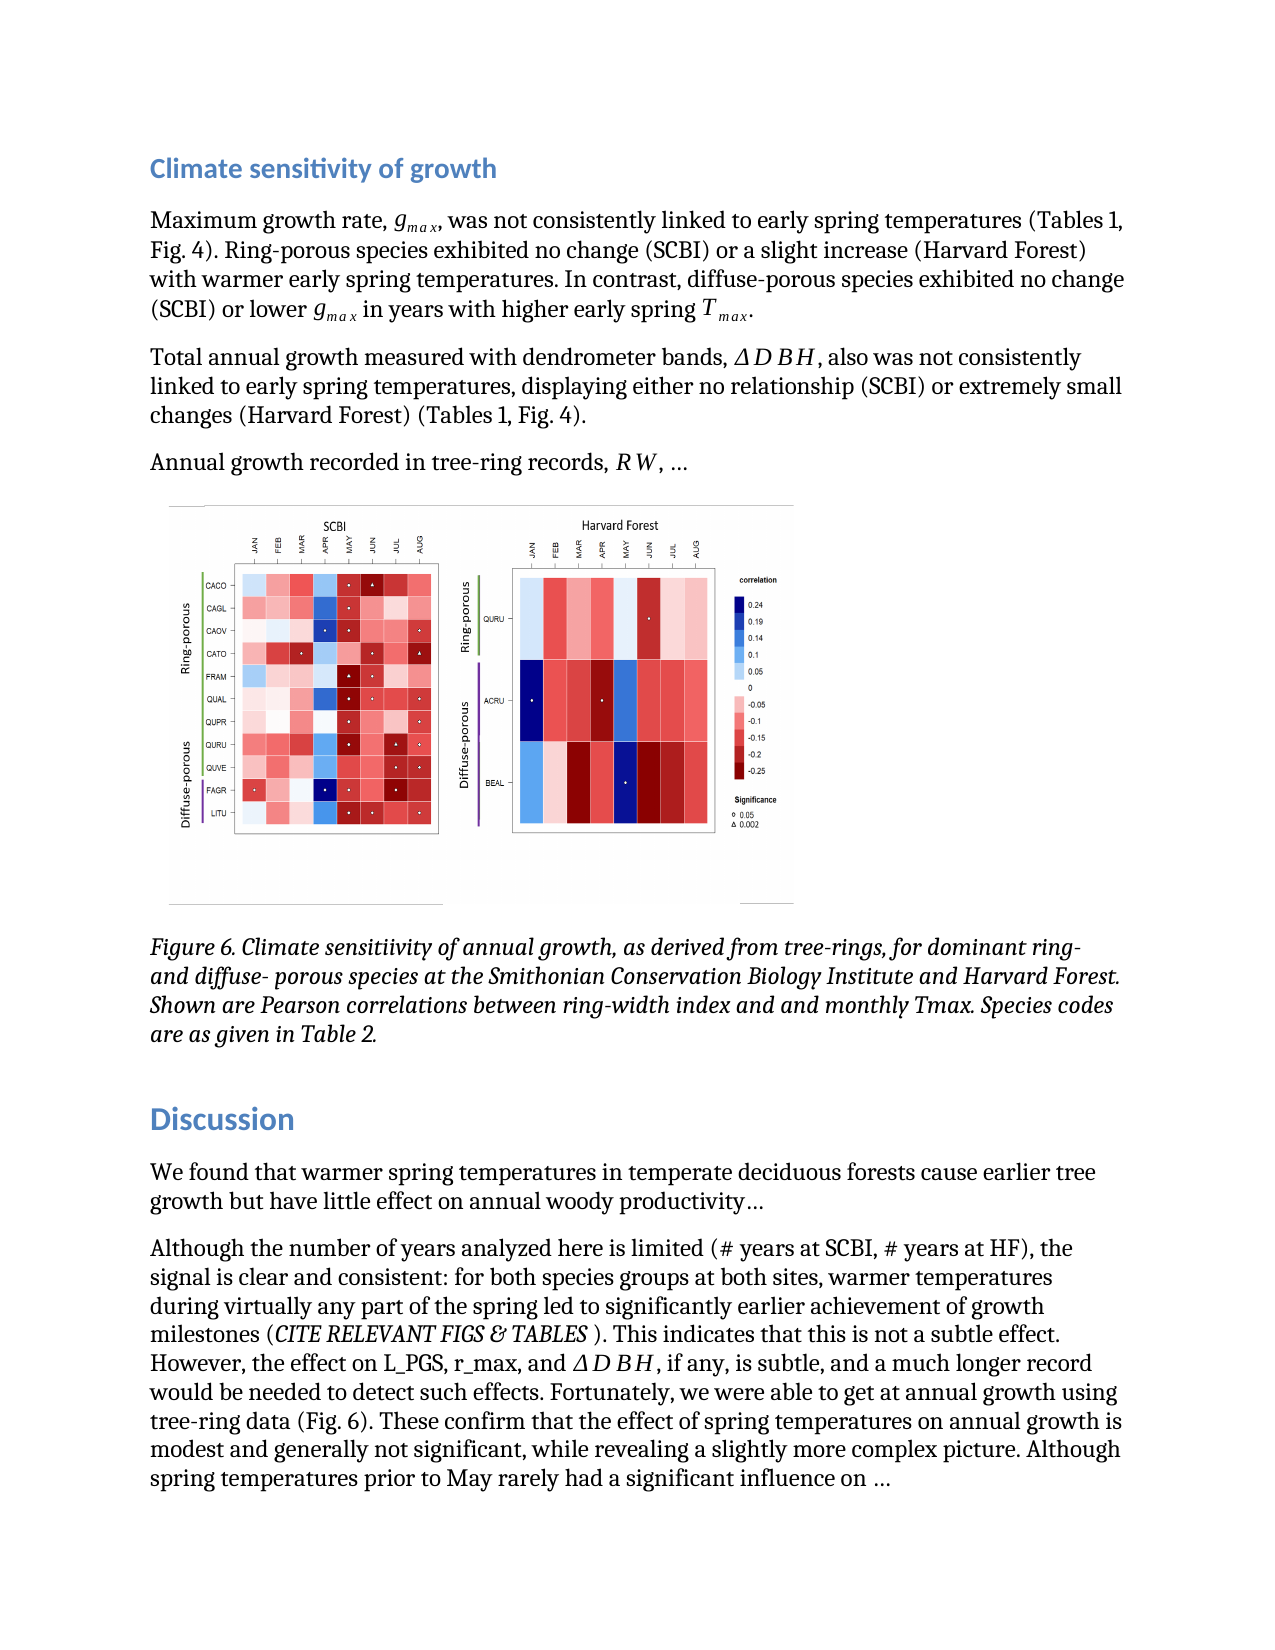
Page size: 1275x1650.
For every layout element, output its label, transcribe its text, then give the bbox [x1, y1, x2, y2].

subtitle Climate sensitivity of growth [150, 150, 1125, 186]
text Total annual growth measured with dendrometer bands, , also was not consistently linked to early spring temperatures, displaying either no relationship (SCBI) or extremely small changes (Harvard Forest) (Tables 1, Fig. 4). [150, 343, 1125, 429]
subtitle Discussion [150, 1098, 1125, 1139]
text Annual growth recorded in tree-ring records, , … [150, 448, 1125, 477]
picture [168, 495, 794, 913]
text We found that warmer spring temperatures in temperate deciduous forests cause earlier tree growth but have little effect on annual woody productivity… [150, 1158, 1125, 1215]
text Maximum growth rate, , was not consistently linked to early spring temperatures (Tables 1, Fig. 4). Ring-porous species exhibited no change (SCBI) or a slight increase (Harvard Forest) with warmer early spring temperatures. In contrast, diffuse-porous species exhibited no change (SCBI) or lower in years with higher early spring . [150, 204, 1125, 324]
text Figure 6. Climate sensitiivity of annual growth, as derived from tree-rings, for dominant ring- and diffuse- porous species at the Smithonian Conservation Biology Institute and Harvard Forest. Shown are Pearson correlations between ring-width index and and monthly Tmax. Species codes are as given in Table 2. [150, 933, 1125, 1048]
text Although the number of years analyzed here is limited (# years at SCBI, # years at HF), the signal is clear and consistent: for both species groups at both sites, warmer temperatures during virtually any part of the spring led to significantly earlier achievement of growth milestones (CITE RELEVANT FIGS & TABLES ). This indicates that this is not a subtle effect. However, the effect on L_PGS, r_max, and , if any, is subtle, and a much longer record would be needed to detect such effects. Fortunately, we were able to get at annual growth using tree-ring data (Fig. 6). These confirm that the effect of spring temperatures on annual growth is modest and generally not significant, while revealing a slightly more complex picture. Although spring temperatures prior to May rarely had a significant influence on … [150, 1234, 1125, 1493]
